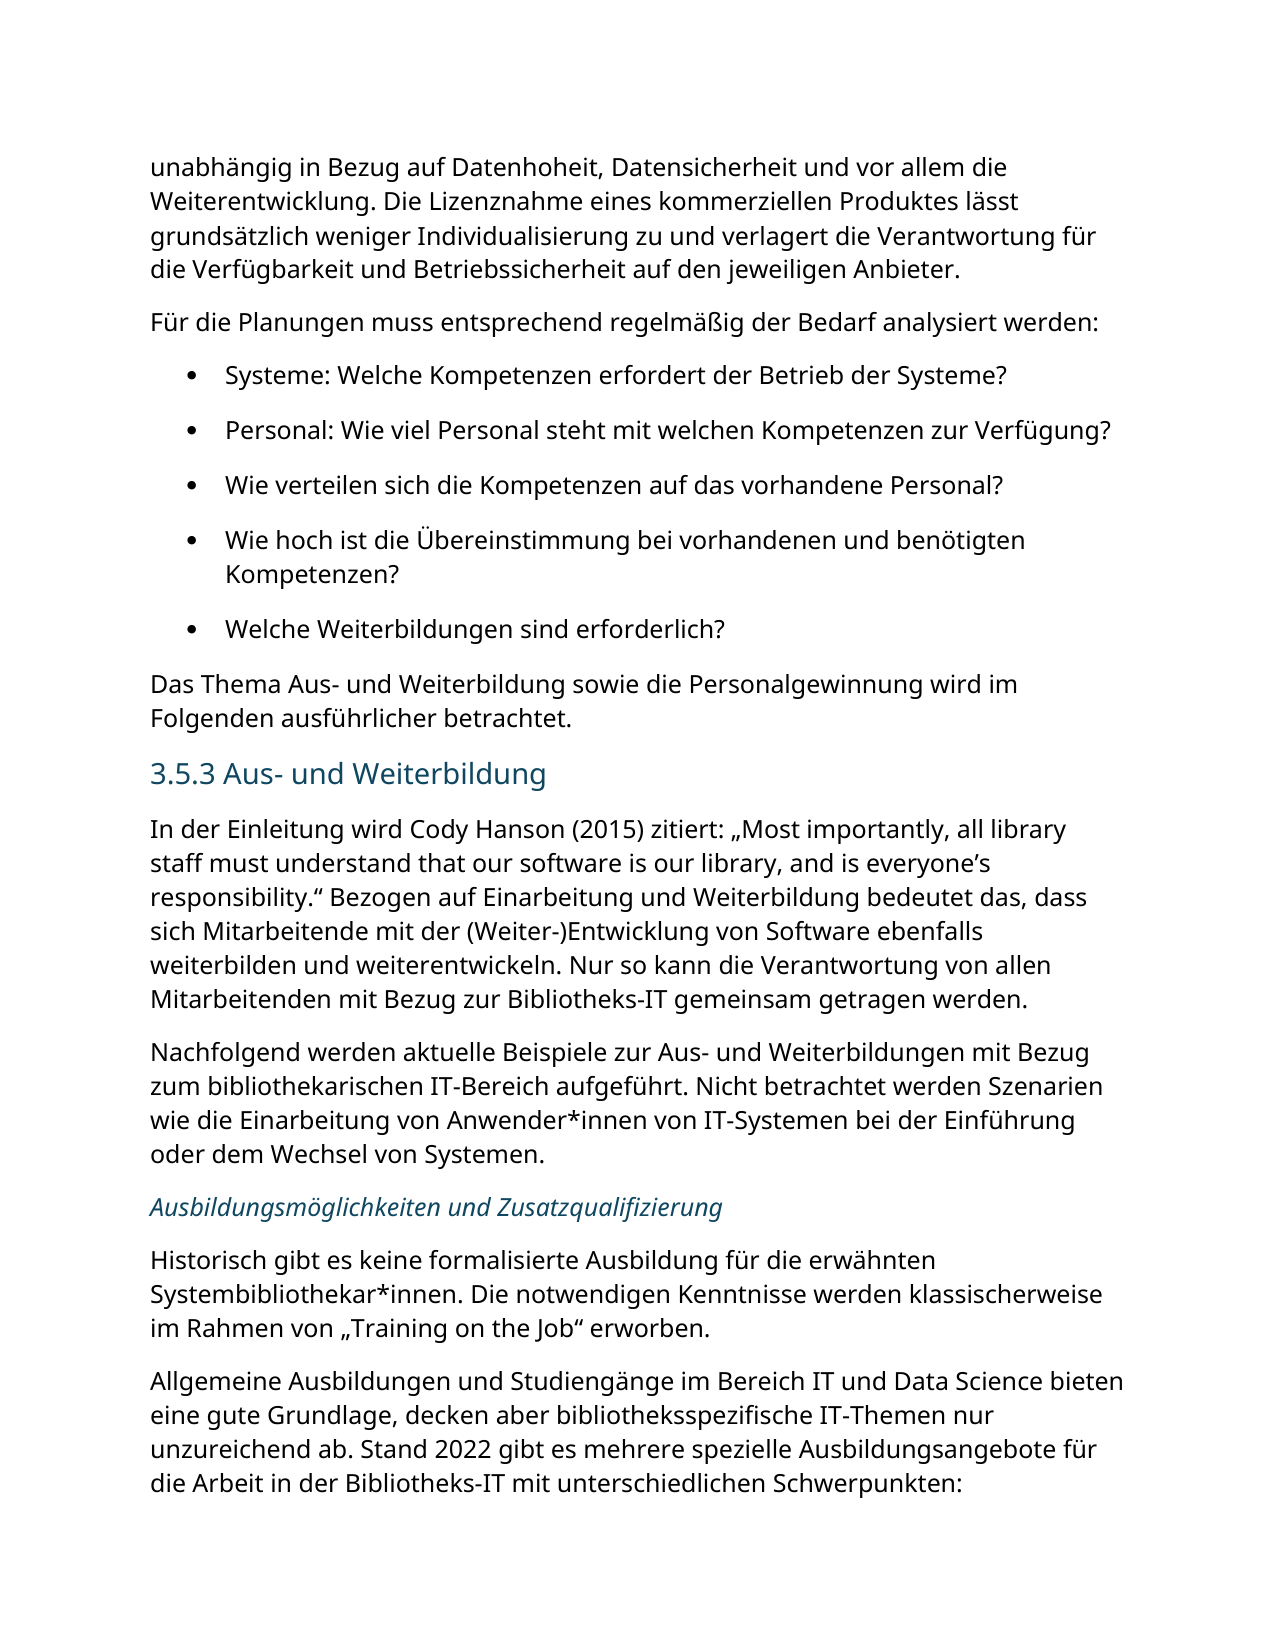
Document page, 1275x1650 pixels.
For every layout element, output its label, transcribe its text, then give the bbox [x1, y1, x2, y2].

text Nachfolgend werden aktuelle Beispiele zur Aus- und Weiterbildungen mit Bezug zum bibliothekarischen IT-Bereich aufgeführt. Nicht betrachtet werden Szenarien wie die Einarbeitung von Anwender*innen von IT-Systemen bei der Einführung oder dem Wechsel von Systemen. [150, 1035, 1125, 1171]
list Wie verteilen sich die Kompetenzen auf das vorhandene Personal? [187, 468, 1125, 502]
text Das Thema Aus- und Weiterbildung sowie die Personalgewinnung wird im Folgenden ausführlicher betrachtet. [150, 666, 1125, 734]
subtitle Ausbildungsmöglichkeiten und Zusatzqualifizierung [150, 1190, 1125, 1224]
subtitle 3.5.3 Aus- und Weiterbildung [150, 753, 1125, 793]
text Historisch gibt es keine formalisierte Ausbildung für die erwähnten Systembibliothekar*innen. Die notwendigen Kenntnisse werden klassischerweise im Rahmen von „Training on the Job“ erworben. [150, 1243, 1125, 1345]
list Systeme: Welche Kompetenzen erfordert der Betrieb der Systeme? [187, 358, 1125, 392]
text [150, 150, 1125, 286]
list Welche Weiterbildungen sind erforderlich? [187, 611, 1125, 646]
list Wie hoch ist die Übereinstimmung bei vorhandenen und benötigten Kompetenzen? [187, 522, 1125, 591]
text Für die Planungen muss entsprechend regelmäßig der Bedarf analysiert werden: [150, 305, 1125, 339]
text In der Einleitung wird Cody Hanson (2015) zitiert: „Most importantly, all library staff must understand that our software is our library, and is everyone’s responsibility.“ Bezogen auf Einarbeitung und Weiterbildung bedeutet das, dass sich Mitarbeitende mit der (Weiter-)Entwicklung von Software ebenfalls weiterbilden und weiterentwickeln. Nur so kann die Verantwortung von allen Mitarbeitenden mit Bezug zur Bibliotheks-IT gemeinsam getragen werden. [150, 812, 1125, 1016]
text Allgemeine Ausbildungen und Studiengänge im Bereich IT und Data Science bieten eine gute Grundlage, decken aber bibliotheksspezifische IT-Themen nur unzureichend ab. Stand 2022 gibt es mehrere spezielle Ausbildungsangebote für die Arbeit in der Bibliotheks-IT mit unterschiedlichen Schwerpunkten: [150, 1363, 1125, 1500]
list Personal: Wie viel Personal steht mit welchen Kompetenzen zur Verfügung? [187, 413, 1125, 447]
